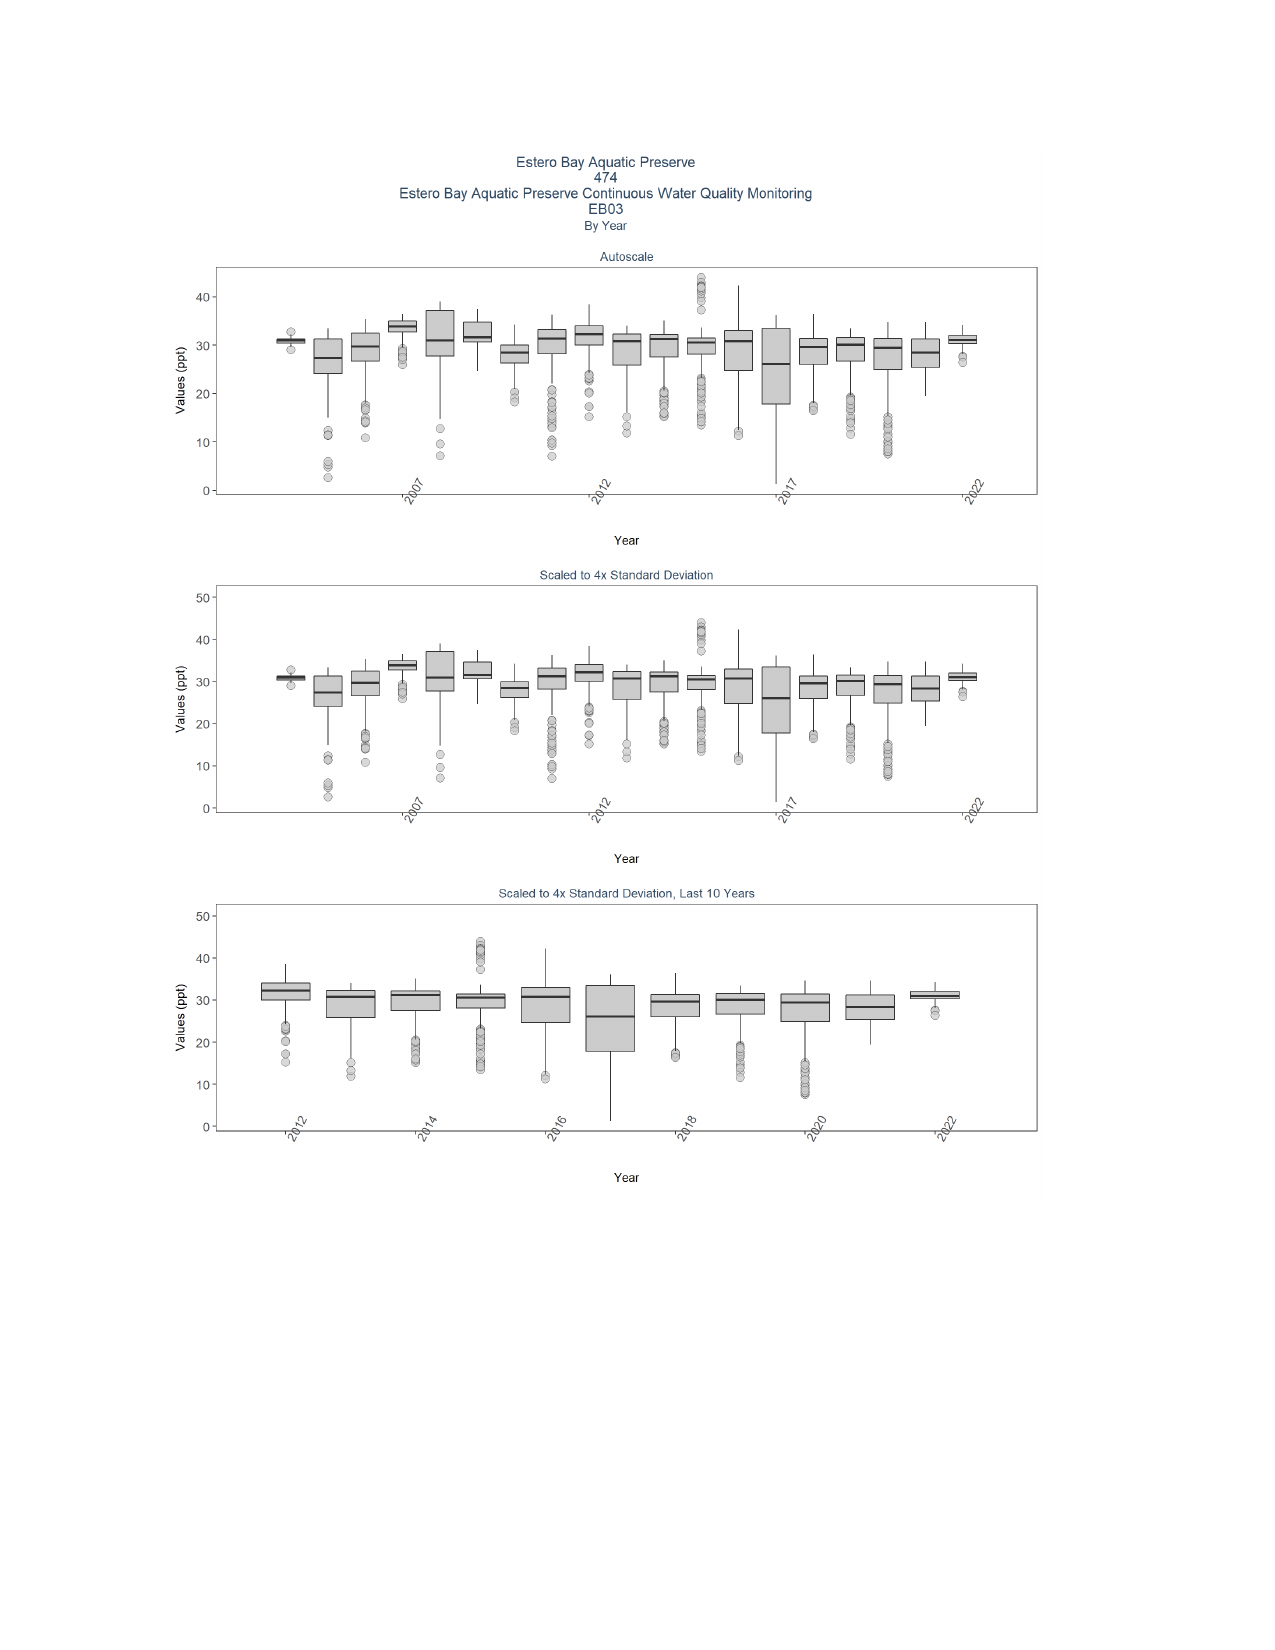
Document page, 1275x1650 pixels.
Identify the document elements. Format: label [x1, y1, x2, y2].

picture [168, 150, 1044, 1200]
